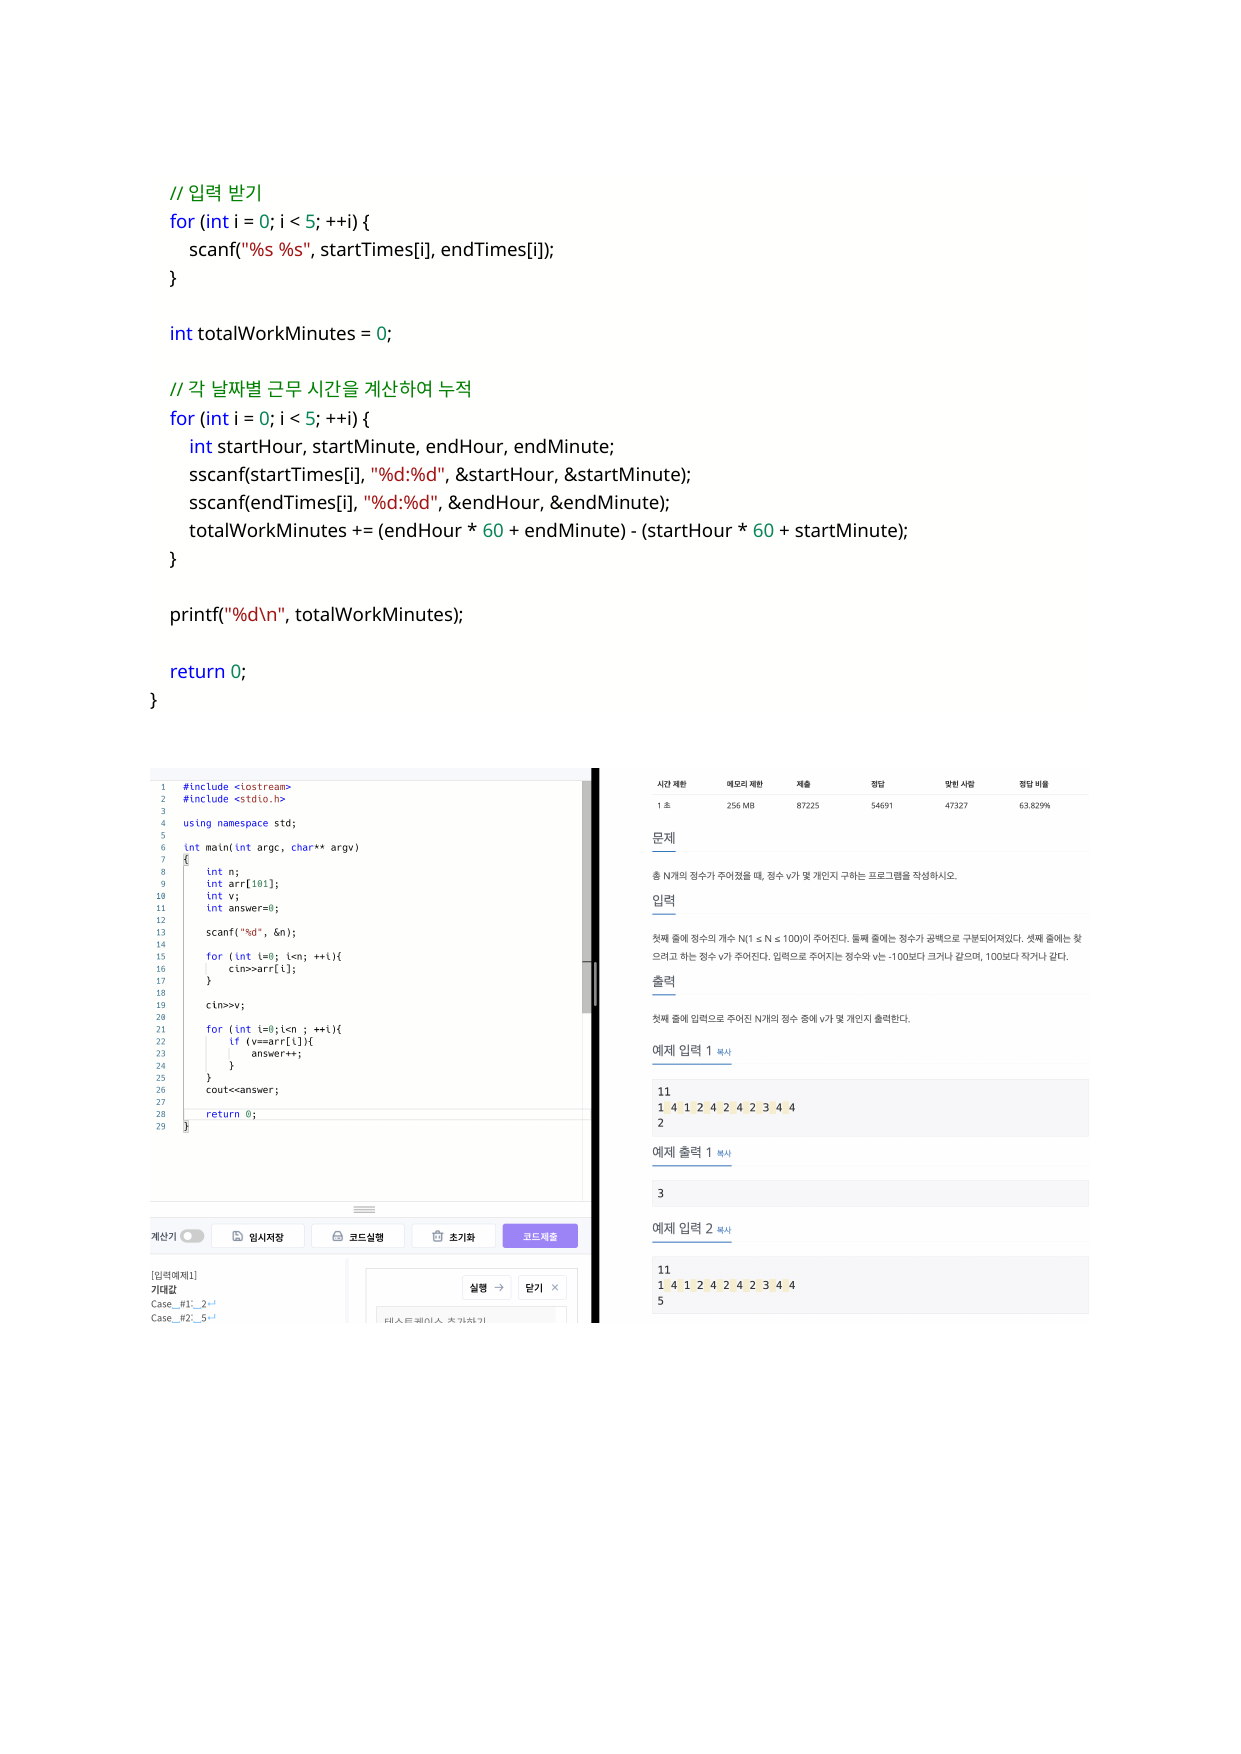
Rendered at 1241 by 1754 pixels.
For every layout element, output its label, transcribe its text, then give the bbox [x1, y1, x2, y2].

text printf("%d\n", totalWorkMinutes); [150, 599, 1090, 627]
text return 0; [150, 655, 1090, 683]
text } [150, 262, 1090, 290]
text int startHour, startMinute, endHour, endMinute; [150, 430, 1090, 458]
text int totalWorkMinutes = 0; [150, 318, 1090, 346]
text totalWorkMinutes += (endHour * 60 + endMinute) - (startHour * 60 + startMinute); [150, 515, 1090, 543]
text // 각 날짜별 근무 시간을 계산하여 누적 [150, 374, 1090, 402]
text sscanf(startTimes[i], "%d:%d", &startHour, &startMinute); [150, 458, 1090, 487]
text } [150, 683, 1090, 712]
picture [150, 768, 1091, 1323]
text sscanf(endTimes[i], "%d:%d", &endHour, &endMinute); [150, 487, 1090, 515]
text for (int i = 0; i < 5; ++i) { [150, 205, 1090, 233]
text scanf("%s %s", startTimes[i], endTimes[i]); [150, 233, 1090, 262]
text } [150, 543, 1090, 571]
text // 입력 받기 [150, 177, 1090, 205]
text for (int i = 0; i < 5; ++i) { [150, 402, 1090, 430]
